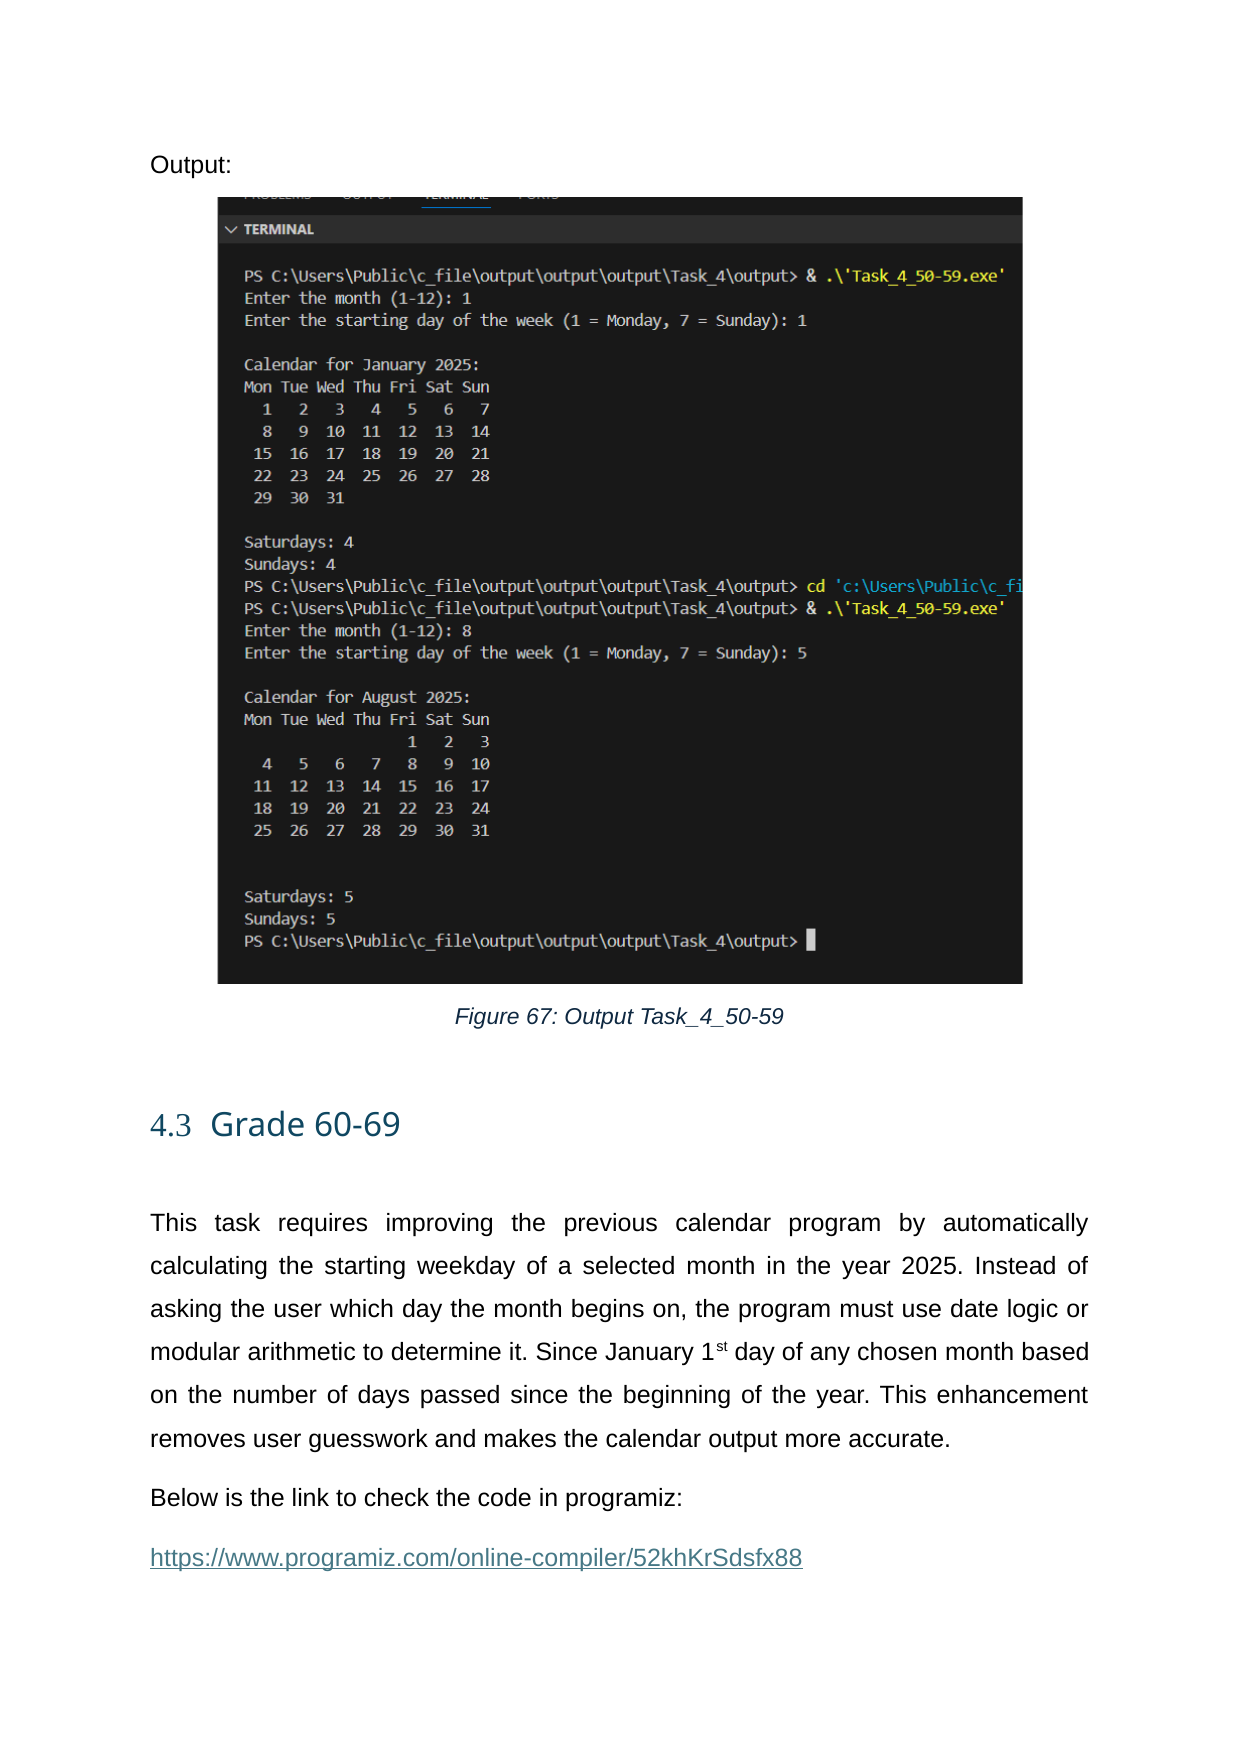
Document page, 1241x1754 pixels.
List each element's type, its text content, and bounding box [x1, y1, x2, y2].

picture [217, 197, 1023, 984]
subtitle Grade 60-69 [150, 1100, 1090, 1146]
text Figure 67: Output Task_4_50-59 [150, 1003, 1090, 1029]
text Output: [150, 150, 1090, 179]
text This task requires improving the previous calendar program by automatically calculating the starting weekday of a selected month in the year 2025. Instead of asking the user which day the month begins on, the program must use date logic or modular arithmetic to determine it. Since January 1st day of any chosen month based on the number of days passed since the beginning of the year. This enhancement removes user guesswork and makes the calendar output more accurate. [150, 1208, 1090, 1452]
text Below is the link to check the code in programiz: [150, 1483, 1090, 1512]
text https://www.programiz.com/online-compiler/52khKrSdsfx88 [150, 1543, 1090, 1572]
